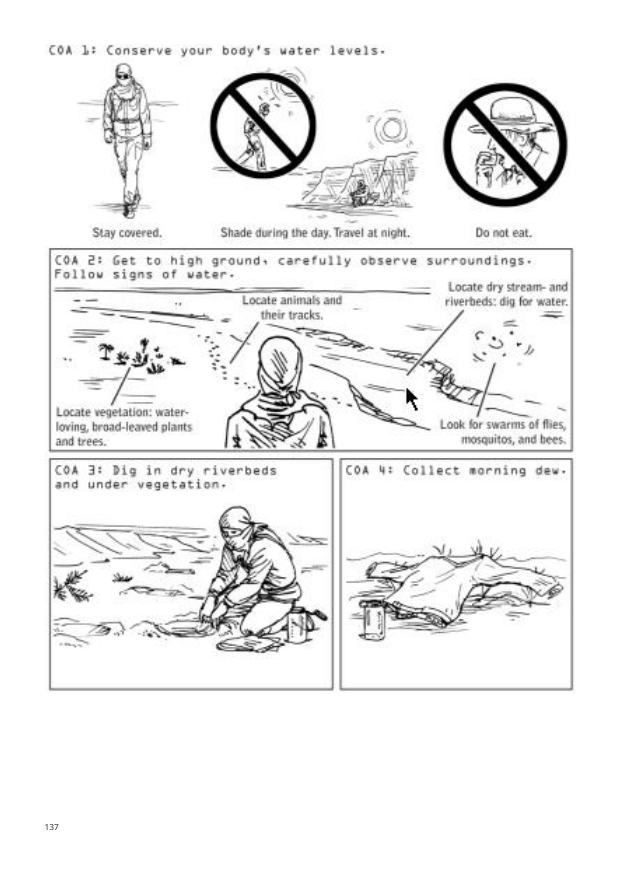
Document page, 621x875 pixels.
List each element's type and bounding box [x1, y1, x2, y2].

picture [44, 44, 576, 695]
